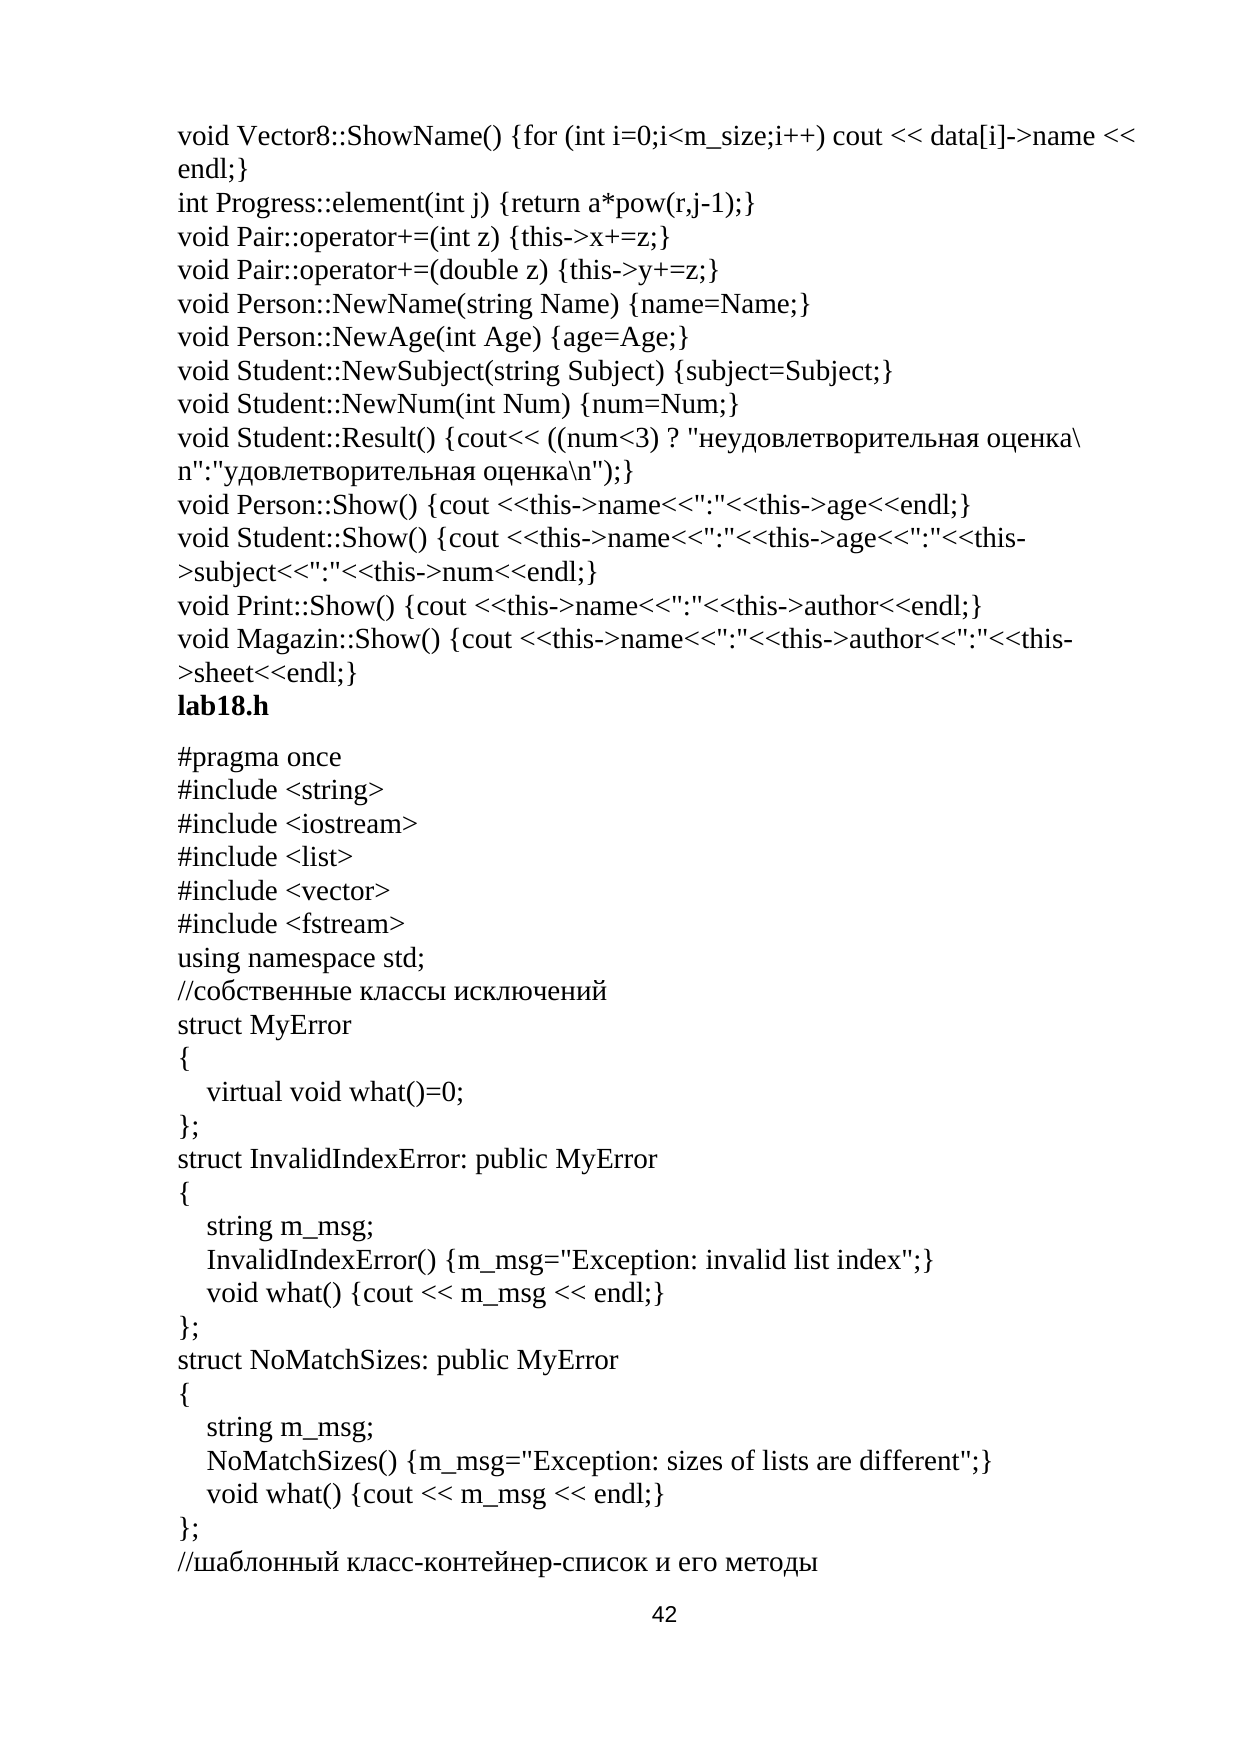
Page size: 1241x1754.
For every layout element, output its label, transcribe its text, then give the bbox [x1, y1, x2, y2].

text string m_msg; [177, 1208, 1152, 1242]
text NoMatchSizes() {m_msg="Exception: sizes of lists are different";} [177, 1443, 1152, 1477]
text { [177, 1041, 1152, 1074]
text void Student::Result() {cout<< ((num<3) ? "неудовлетворительная оценка\n":"удовлетворительная оценка\n");} [177, 420, 1152, 487]
text #include <vector> [177, 873, 1152, 906]
text //шаблонный класс-контейнер-список и его методы [177, 1544, 1152, 1577]
text void Magazin::Show() {cout <<this->name<<":"<<this->author<<":"<<this->sheet<<endl;} [177, 621, 1152, 688]
text void Vector8::ShowName() {for (int i=0;i<m_size;i++) cout << data[i]->name << endl;} [177, 118, 1152, 185]
text void what() {cout << m_msg << endl;} [177, 1477, 1152, 1510]
text #include <list> [177, 839, 1152, 873]
text struct InvalidIndexError: public MyError [177, 1141, 1152, 1175]
text void Student::Show() {cout <<this->name<<":"<<this->age<<":"<<this->subject<<":"<<this->num<<endl;} [177, 521, 1152, 588]
text void Person::NewAge(int Age) {age=Age;} [177, 319, 1152, 353]
text #include <string> [177, 772, 1152, 806]
text struct NoMatchSizes: public MyError [177, 1342, 1152, 1376]
text void Student::NewNum(int Num) {num=Num;} [177, 386, 1152, 420]
text string m_msg; [177, 1409, 1152, 1443]
text void Student::NewSubject(string Subject) {subject=Subject;} [177, 353, 1152, 386]
text using namespace std; [177, 940, 1152, 973]
text //собственные классы исключений [177, 973, 1152, 1007]
text #include <fstream> [177, 906, 1152, 940]
text virtual void what()=0; [177, 1074, 1152, 1108]
text void what() {cout << m_msg << endl;} [177, 1275, 1152, 1309]
text void Person::Show() {cout <<this->name<<":"<<this->age<<endl;} [177, 487, 1152, 521]
text void Pair::operator+=(int z) {this->x+=z;} [177, 219, 1152, 252]
text void Pair::operator+=(double z) {this->y+=z;} [177, 252, 1152, 286]
text #pragma once [177, 739, 1152, 772]
text struct MyError [177, 1007, 1152, 1041]
text }; [177, 1108, 1152, 1141]
text }; [177, 1510, 1152, 1544]
text void Person::NewName(string Name) {name=Name;} [177, 286, 1152, 319]
text InvalidIndexError() {m_msg="Exception: invalid list index";} [177, 1242, 1152, 1275]
text { [177, 1175, 1152, 1208]
text int Progress::element(int j) {return a*pow(r,j-1);} [177, 185, 1152, 219]
text }; [177, 1309, 1152, 1342]
text #include <iostream> [177, 806, 1152, 839]
text lab18.h [177, 688, 1152, 722]
text { [177, 1376, 1152, 1409]
text void Print::Show() {cout <<this->name<<":"<<this->author<<endl;} [177, 588, 1152, 621]
